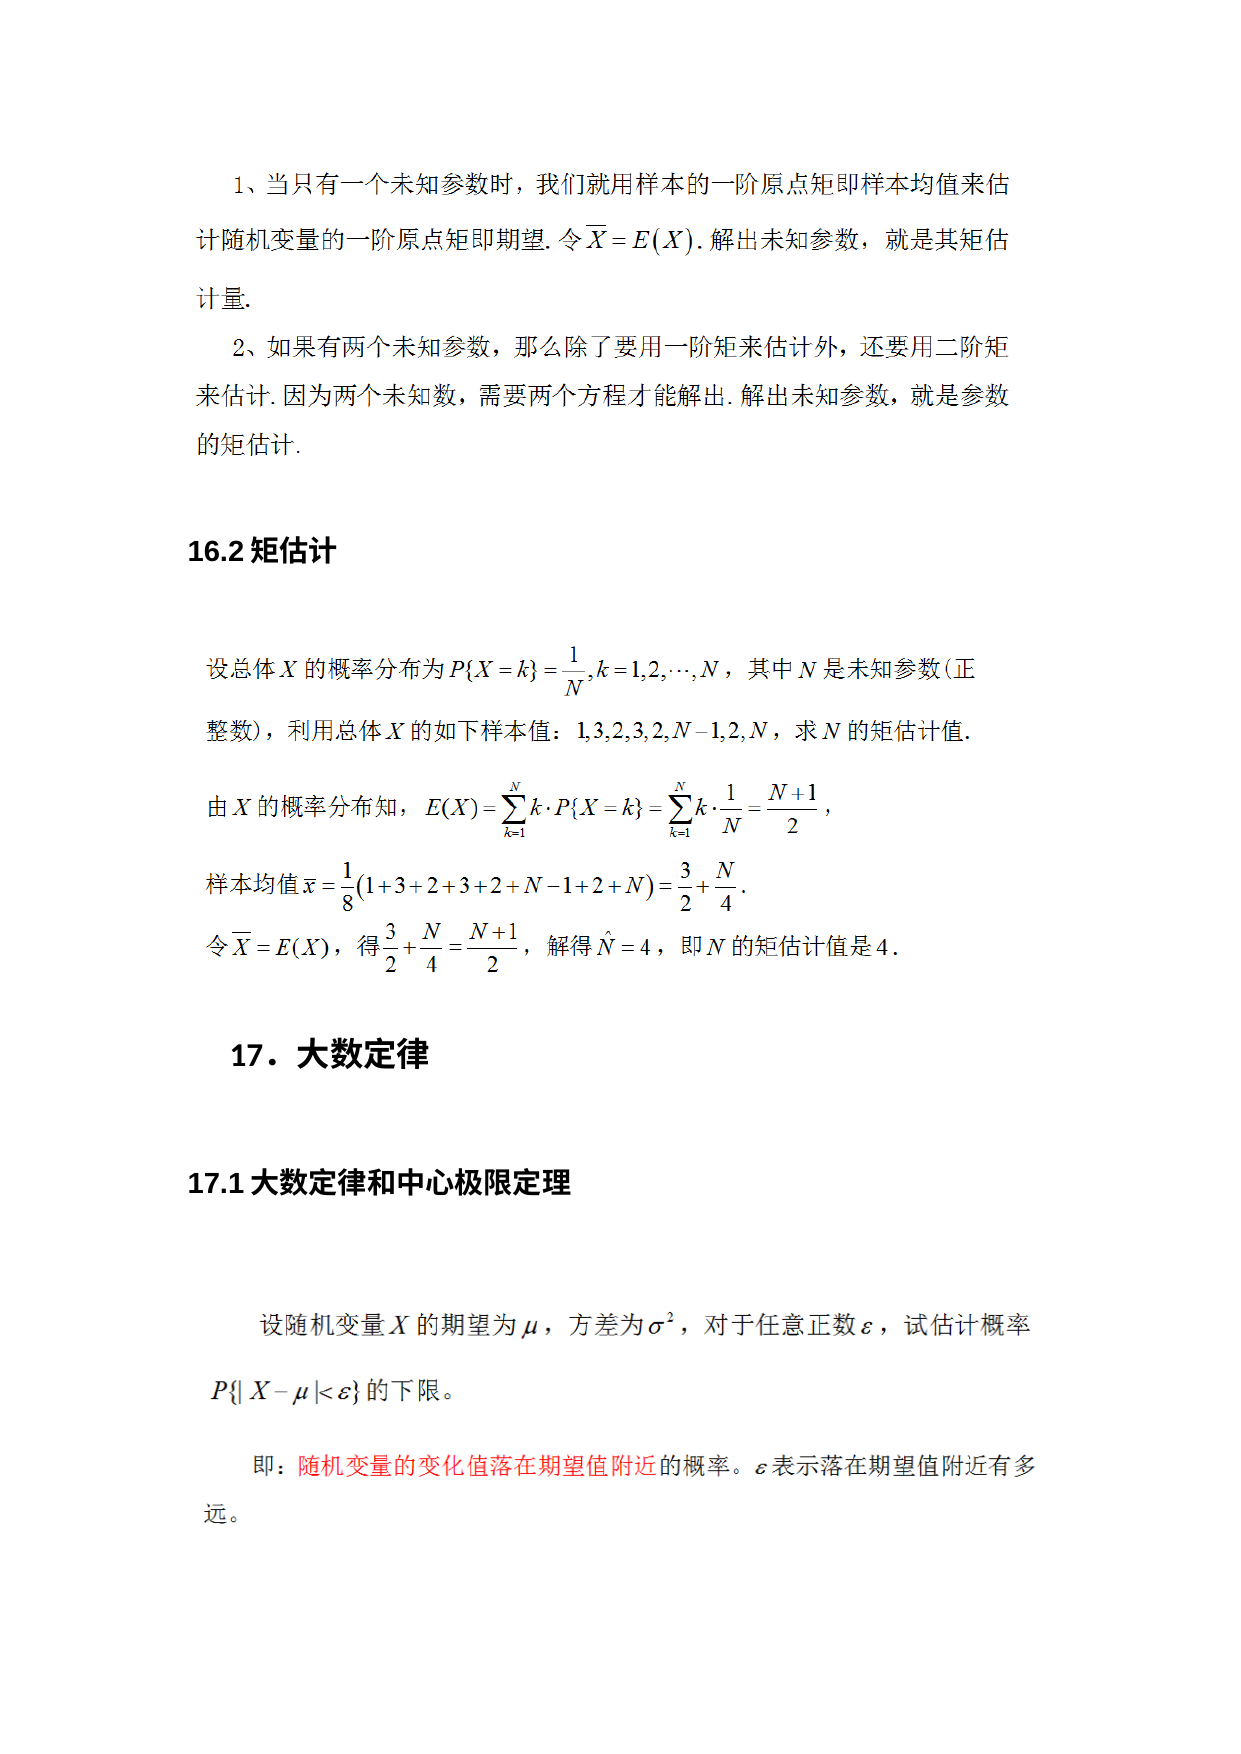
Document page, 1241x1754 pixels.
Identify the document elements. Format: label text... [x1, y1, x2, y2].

picture [187, 1298, 1053, 1542]
subtitle 16.2矩估计 [187, 516, 1053, 581]
picture [187, 634, 984, 980]
subtitle 大数定律 [187, 1019, 1053, 1084]
picture [187, 162, 1015, 458]
subtitle 17.1大数定律和中心极限定理 [187, 1148, 1053, 1213]
